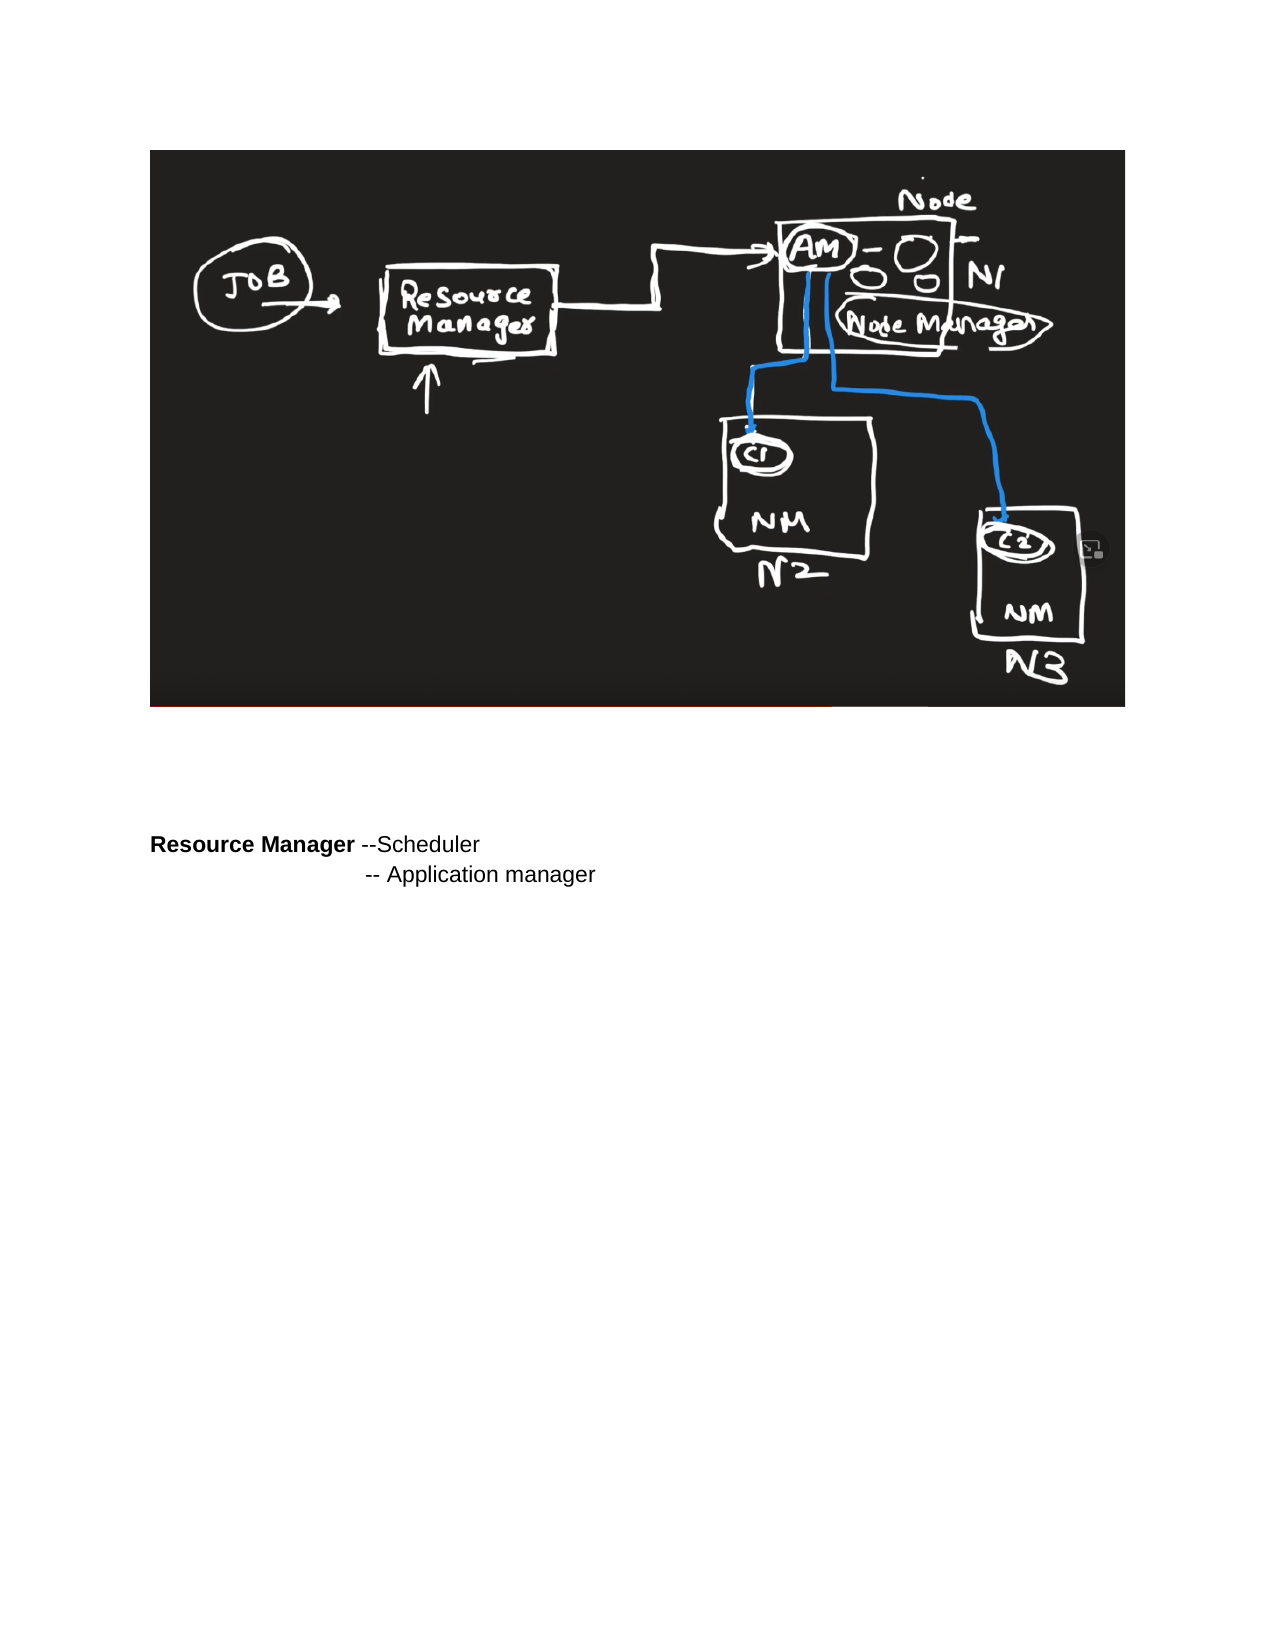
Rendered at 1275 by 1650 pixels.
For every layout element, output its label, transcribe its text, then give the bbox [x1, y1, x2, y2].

picture [150, 150, 1125, 707]
text -- Application manager [150, 861, 1125, 887]
text Resource Manager --Scheduler [150, 831, 1125, 857]
